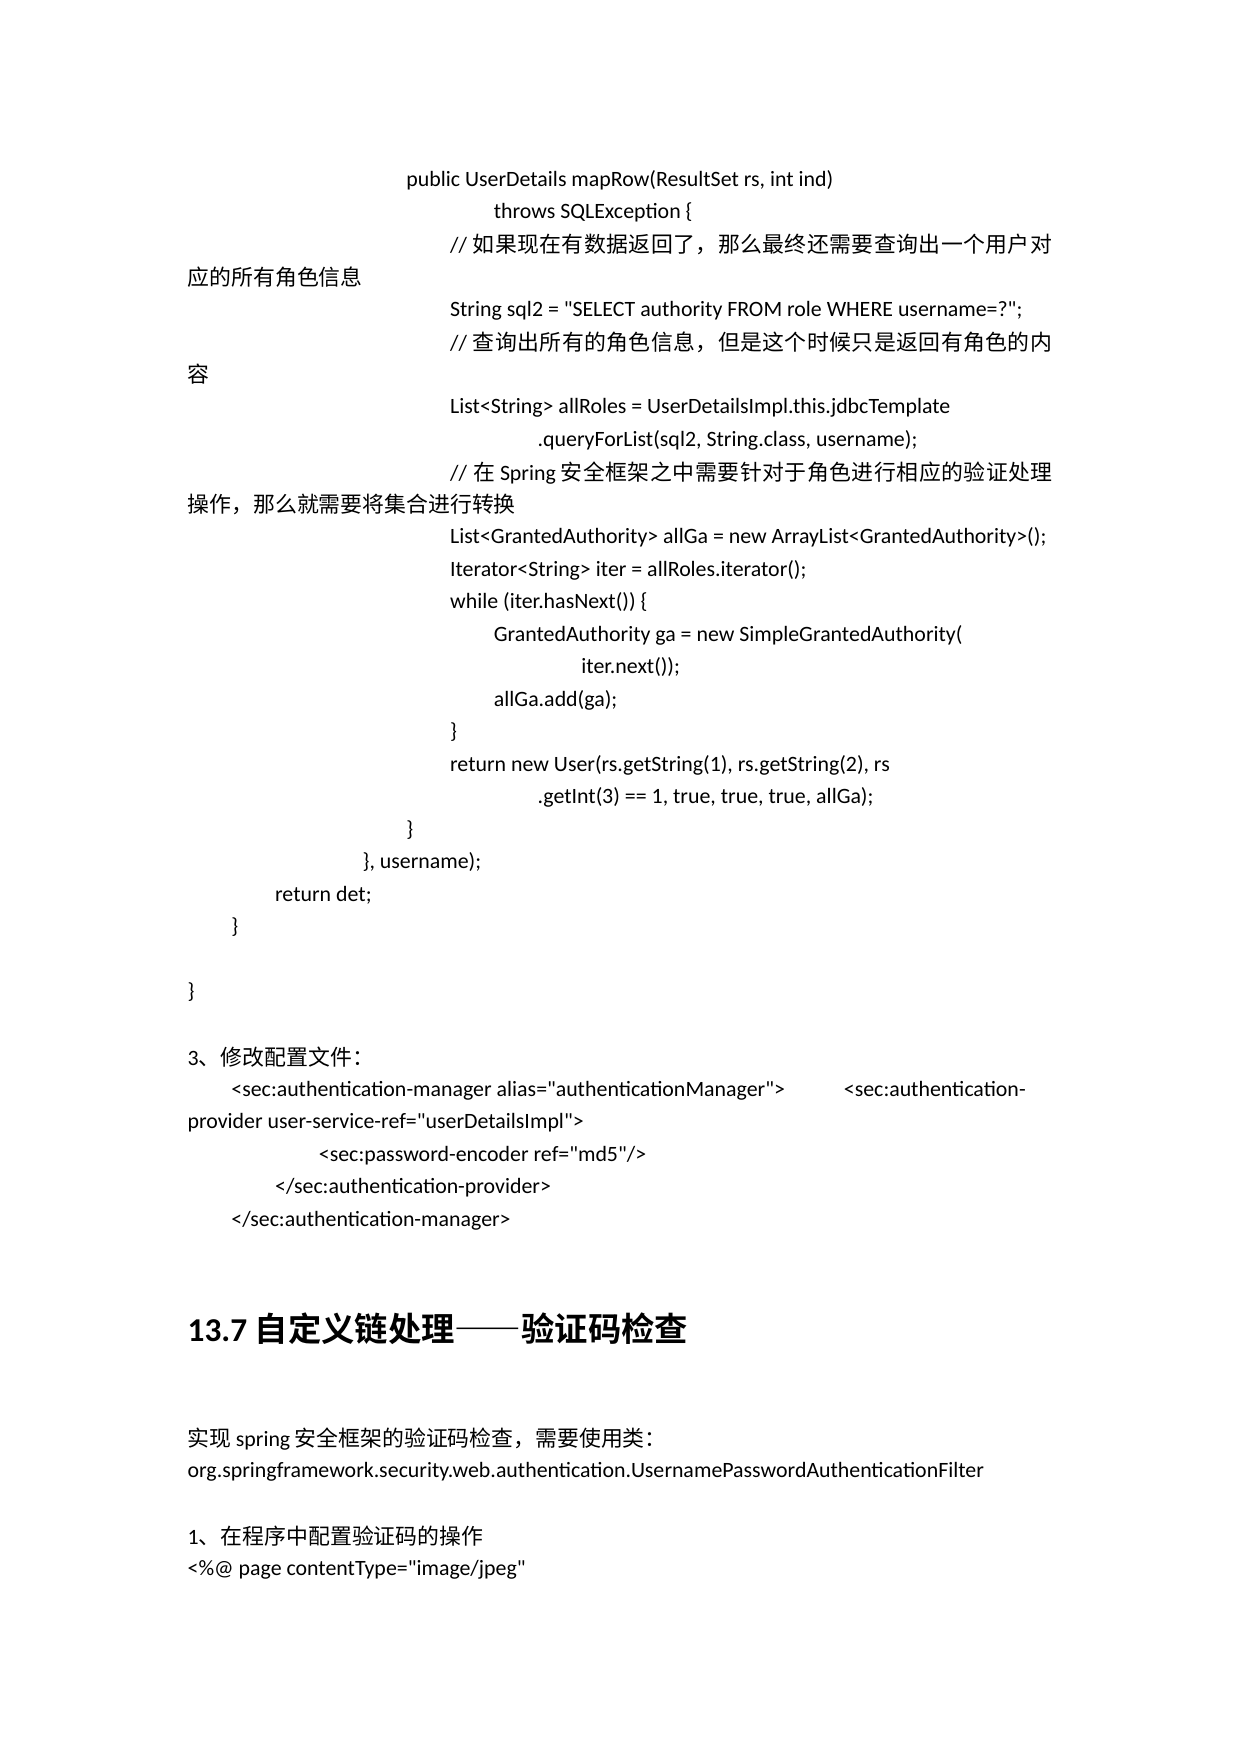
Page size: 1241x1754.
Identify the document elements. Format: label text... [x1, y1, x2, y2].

list 在程序中配置验证码的操作 [187, 1518, 1053, 1551]
list List<GrantedAuthority> allGa = new ArrayList<GrantedAuthority>(); [187, 519, 1053, 552]
list // 查询出所有的角色信息，但是这个时候只是返回有角色的内容 [187, 324, 1053, 389]
list </sec:authentication-manager> [187, 1202, 1053, 1234]
list List<String> allRoles = UserDetailsImpl.this.jdbcTemplate [187, 389, 1053, 422]
list } [187, 714, 1053, 747]
list String sql2 = "SELECT authority FROM role WHERE username=?"; [187, 292, 1053, 324]
list } [187, 909, 1053, 942]
list // 在Spring安全框架之中需要针对于角色进行相应的验证处理操作，那么就需要将集合进行转换 [187, 454, 1053, 519]
list allGa.add(ga); [187, 682, 1053, 714]
list <%@ page contentType="image/jpeg" [187, 1551, 1053, 1583]
subtitle 13.7 自定义链处理——验证码检查 [187, 1294, 1053, 1359]
list public UserDetails mapRow(ResultSet rs, int ind) [187, 162, 1053, 194]
list 修改配置文件： [187, 1039, 1053, 1072]
list while (iter.hasNext()) { [187, 584, 1053, 617]
list }, username); [187, 844, 1053, 877]
list </sec:authentication-provider> [187, 1169, 1053, 1202]
list .getInt(3) == 1, true, true, true, allGa); [187, 779, 1053, 812]
list 实现spring安全框架的验证码检查，需要使用类： [187, 1421, 1053, 1453]
list // 如果现在有数据返回了，那么最终还需要查询出一个用户对应的所有角色信息 [187, 227, 1053, 292]
list <sec:authentication-manager alias="authenticationManager"> <sec:authentication-provider user-service-ref="userDetailsImpl"> [187, 1072, 1053, 1137]
list throws SQLException { [187, 194, 1053, 227]
list return det; [187, 877, 1053, 909]
list } [187, 974, 1053, 1007]
list Iterator<String> iter = allRoles.iterator(); [187, 552, 1053, 584]
list .queryForList(sql2, String.class, username); [187, 422, 1053, 454]
list org.springframework.security.web.authentication.UsernamePasswordAuthenticationFilter [187, 1453, 1053, 1486]
list return new User(rs.getString(1), rs.getString(2), rs [187, 747, 1053, 779]
list } [187, 812, 1053, 844]
list GrantedAuthority ga = new SimpleGrantedAuthority( [187, 617, 1053, 649]
list iter.next()); [187, 649, 1053, 682]
list <sec:password-encoder ref="md5"/> [187, 1137, 1053, 1169]
